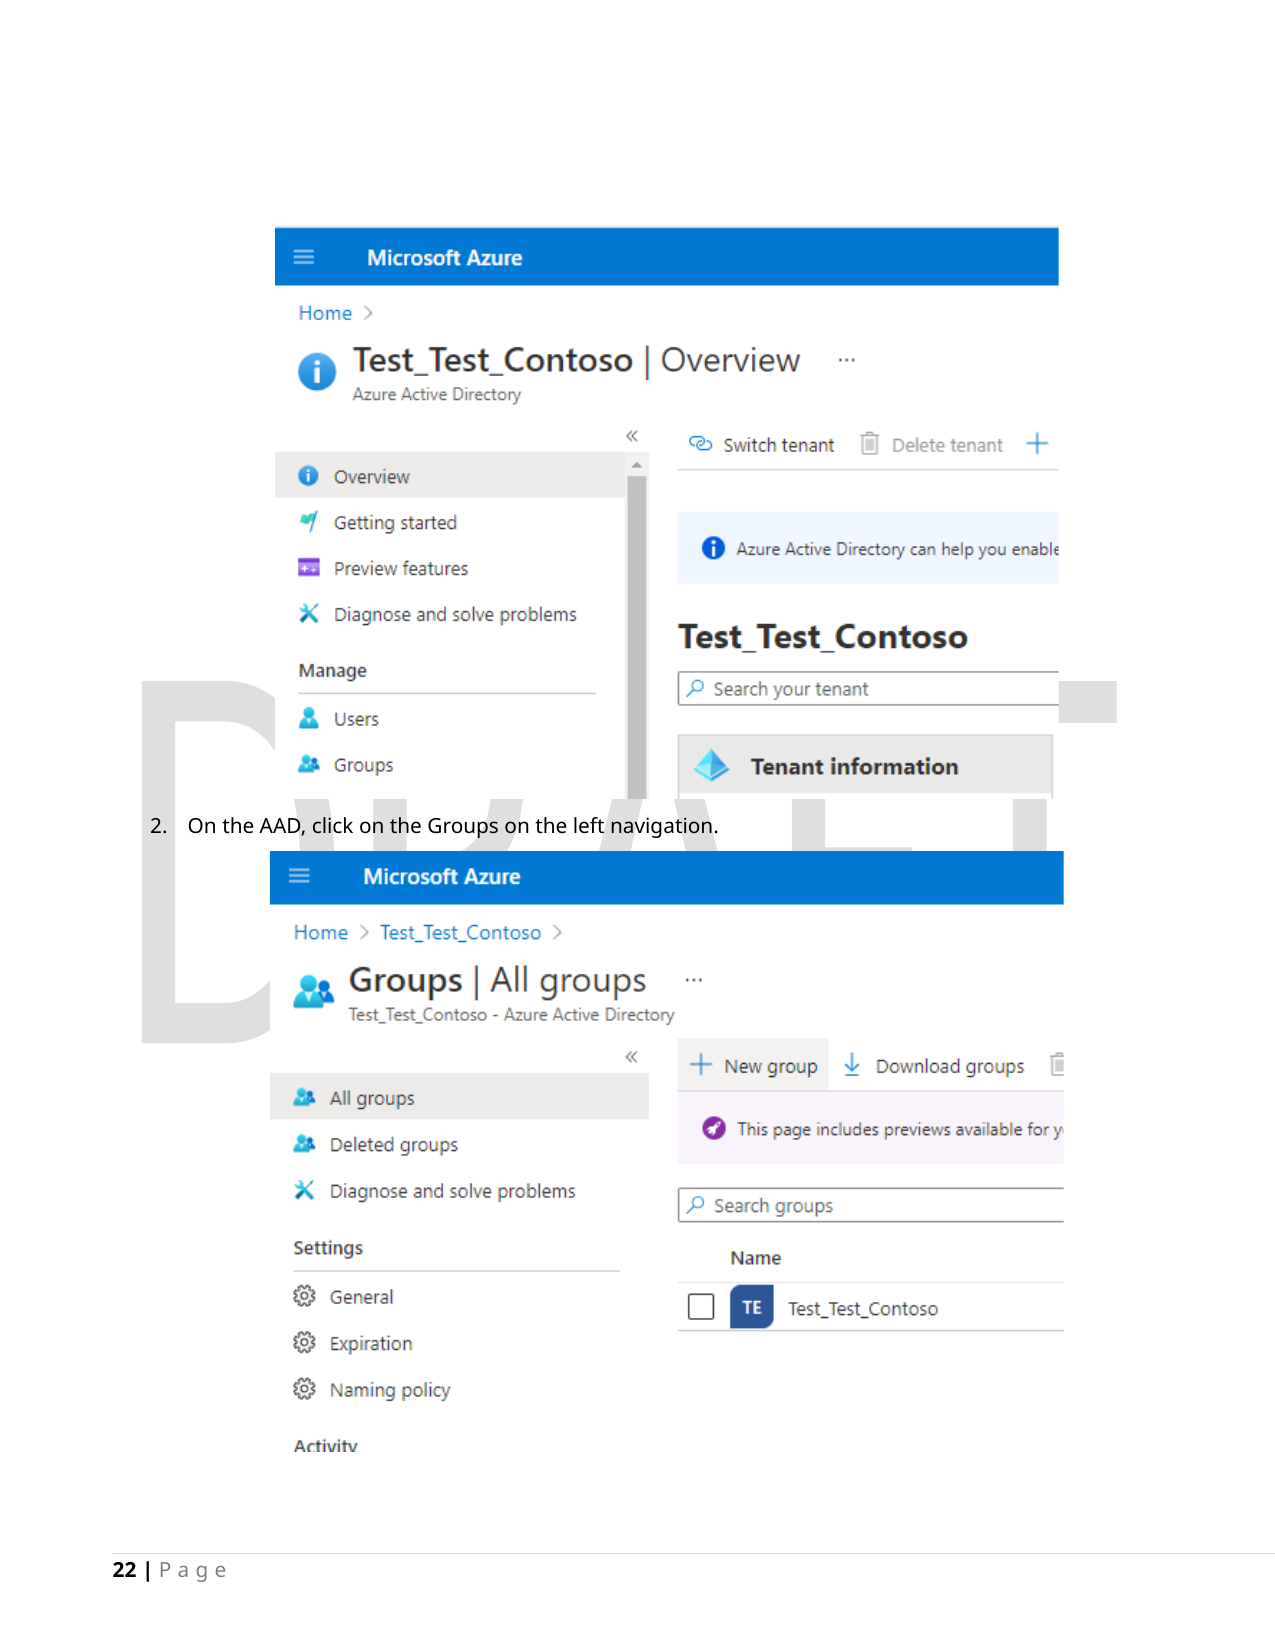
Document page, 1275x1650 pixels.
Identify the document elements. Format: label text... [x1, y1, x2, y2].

picture [275, 225, 1059, 799]
list On the AAD, click on the Groups on the left navigation. [150, 811, 1146, 839]
picture [269, 851, 1064, 1452]
